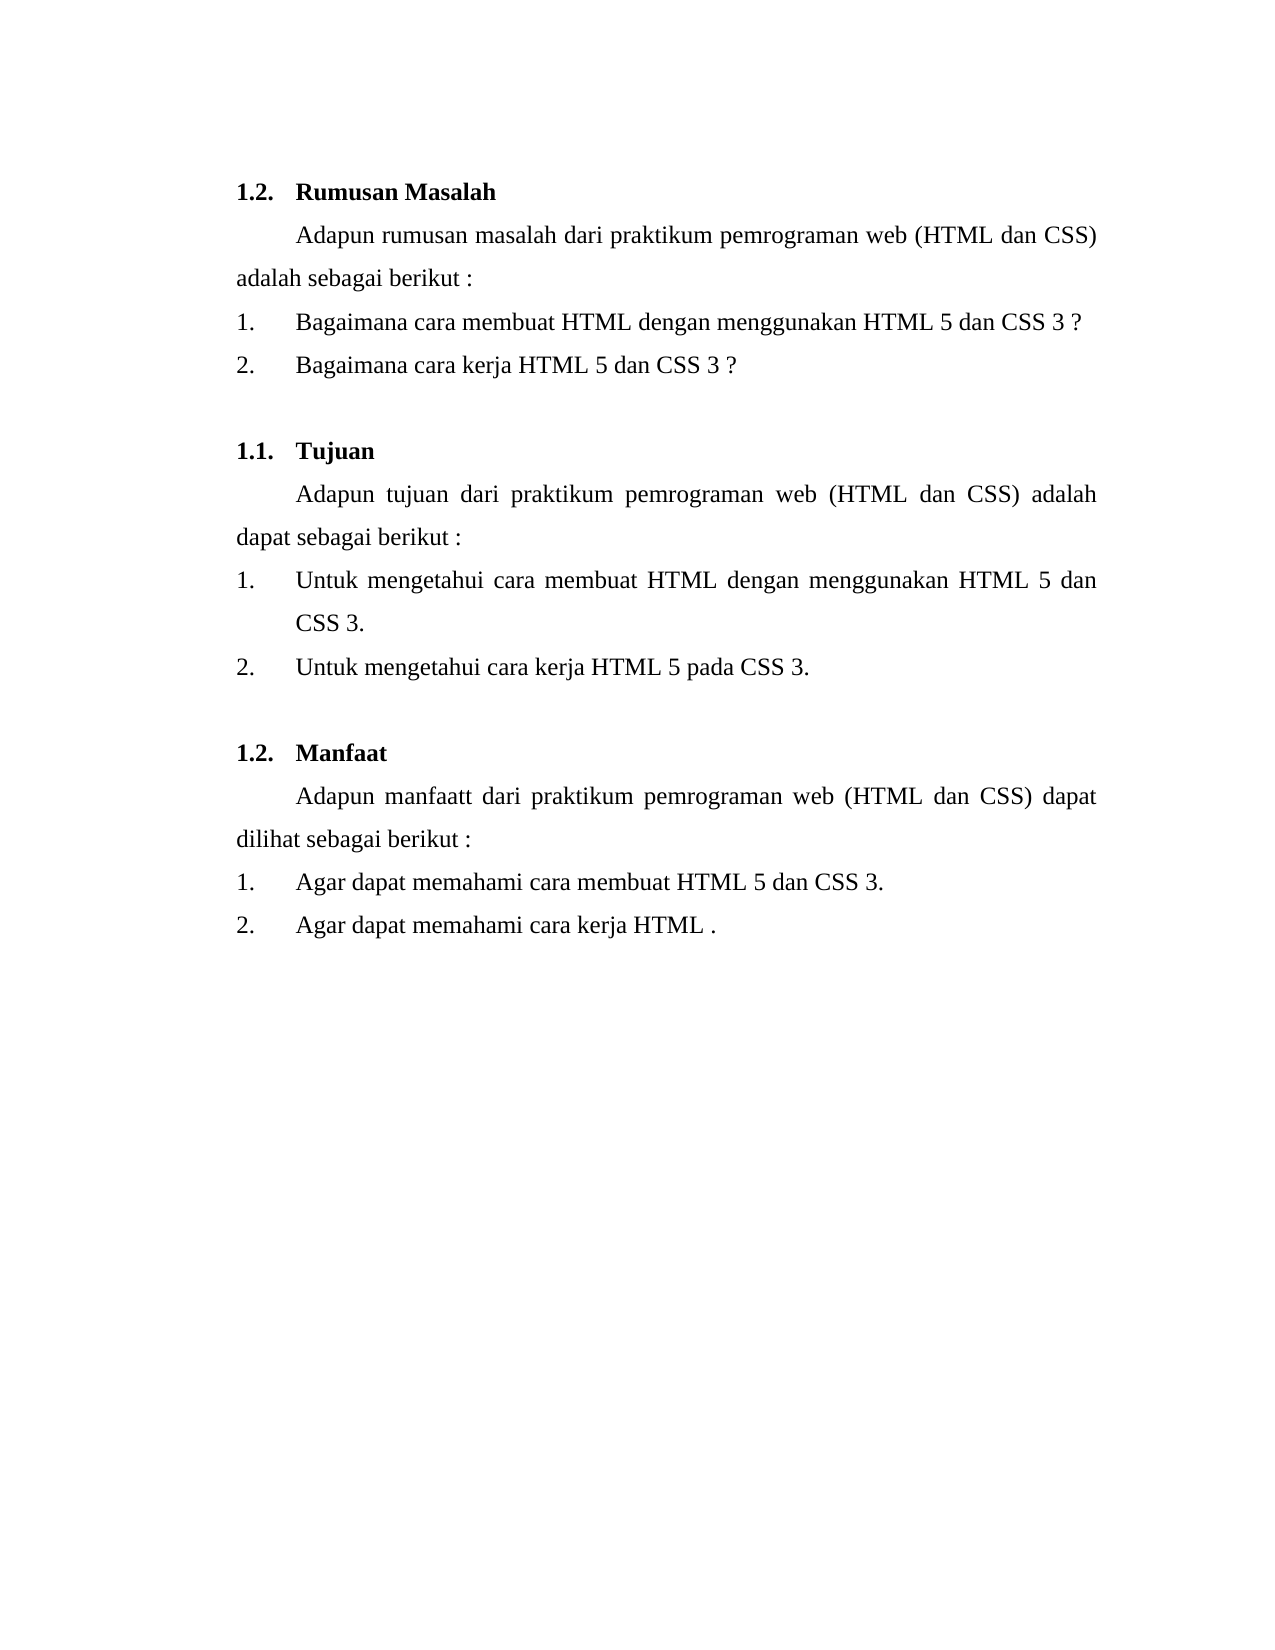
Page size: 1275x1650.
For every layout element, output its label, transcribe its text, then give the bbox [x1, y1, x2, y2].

list Manfaat [236, 738, 1098, 767]
list Bagaimana cara membuat HTML dengan menggunakan HTML 5 dan CSS 3 ? [236, 307, 1098, 335]
list Untuk mengetahui cara kerja HTML 5 pada CSS 3. [236, 652, 1098, 680]
text Adapun manfaatt dari praktikum pemrograman web (HTML dan CSS) dapat dilihat sebagai berikut : [236, 781, 1098, 853]
list Untuk mengetahui cara membuat HTML dengan menggunakan HTML 5 dan CSS 3. [236, 565, 1098, 637]
text Adapun tujuan dari praktikum pemrograman web (HTML dan CSS) adalah dapat sebagai berikut : [236, 479, 1098, 551]
list Agar dapat memahami cara membuat HTML 5 dan CSS 3. [236, 867, 1098, 896]
list Bagaimana cara kerja HTML 5 dan CSS 3 ? [236, 350, 1098, 378]
list Tujuan [236, 436, 1098, 465]
text Adapun rumusan masalah dari praktikum pemrograman web (HTML dan CSS) adalah sebagai berikut : [236, 220, 1098, 292]
list Rumusan Masalah [236, 177, 1098, 206]
list Agar dapat memahami cara kerja HTML . [236, 910, 1098, 939]
